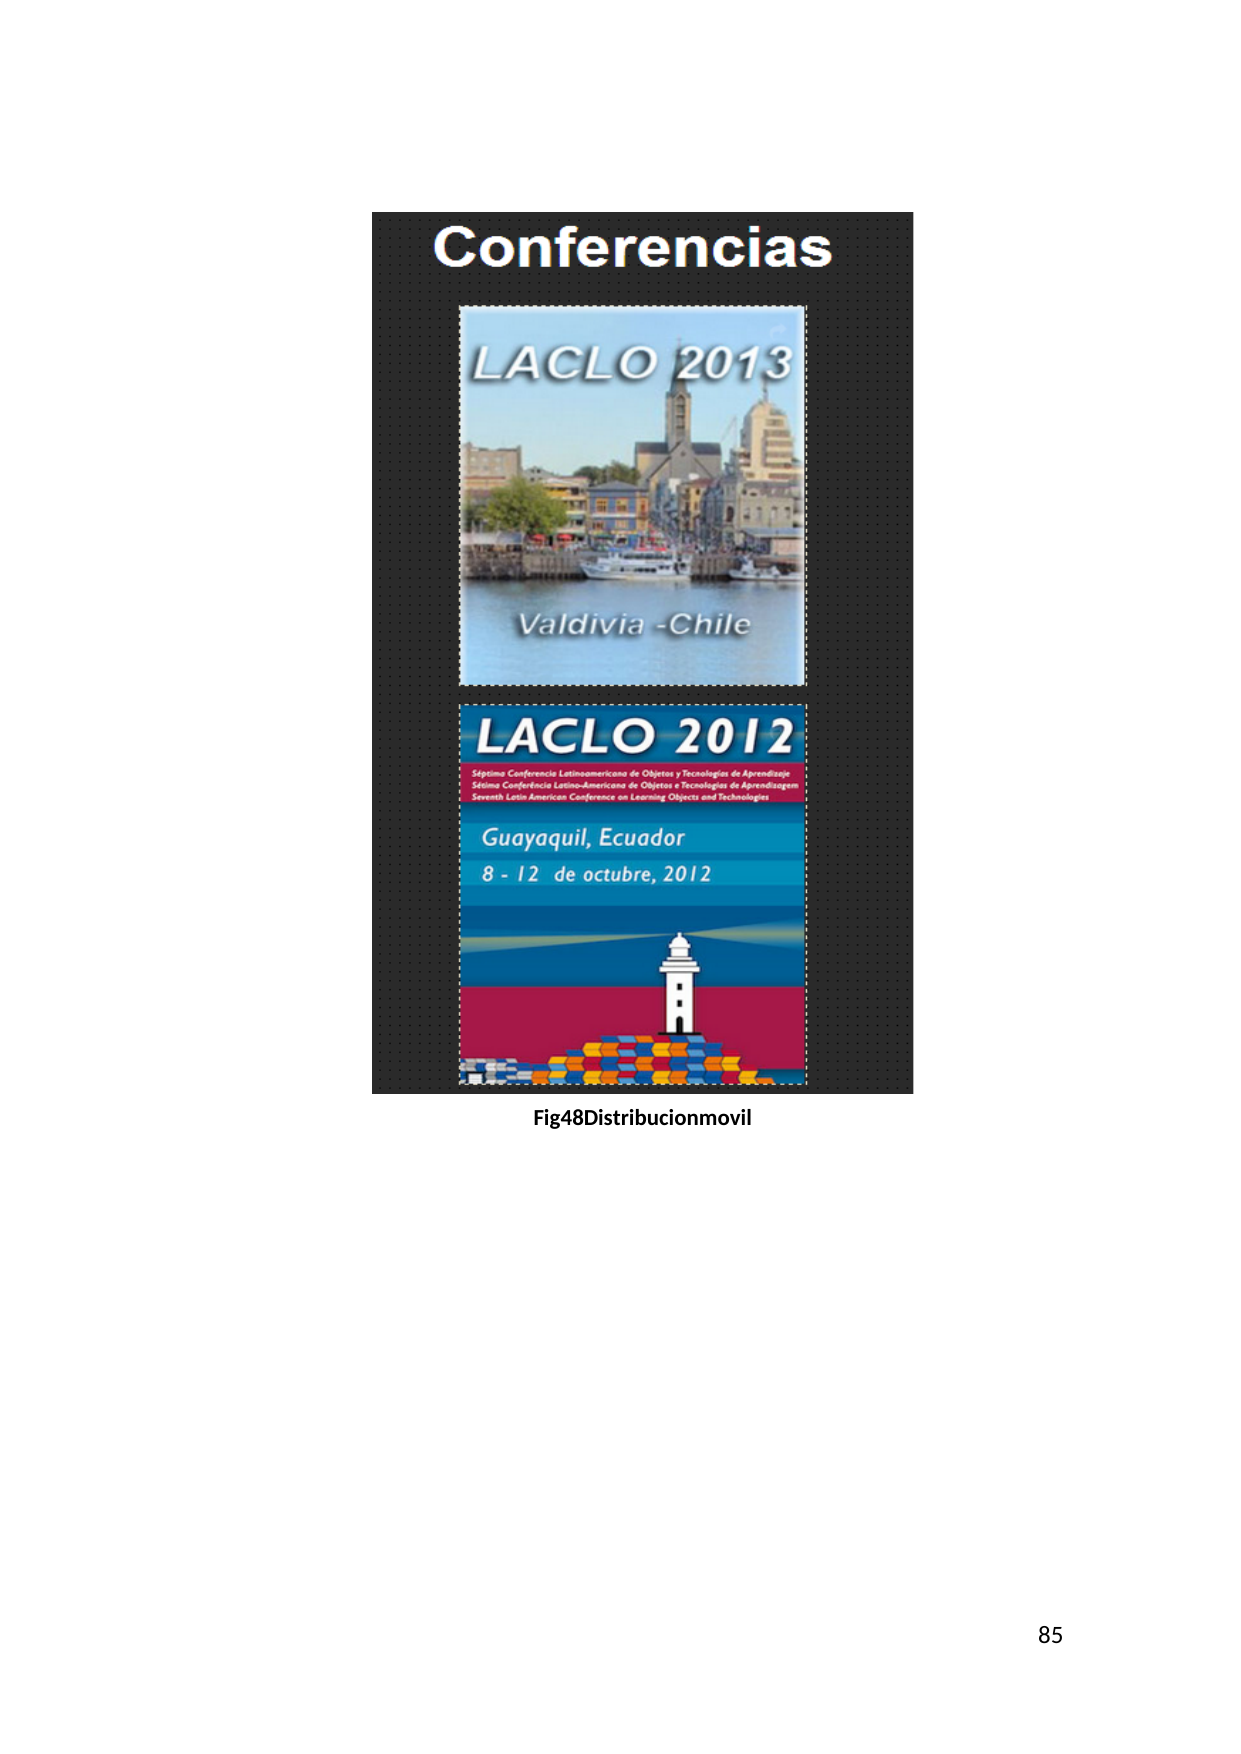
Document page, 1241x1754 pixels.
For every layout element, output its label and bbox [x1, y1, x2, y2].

picture [372, 212, 914, 1094]
